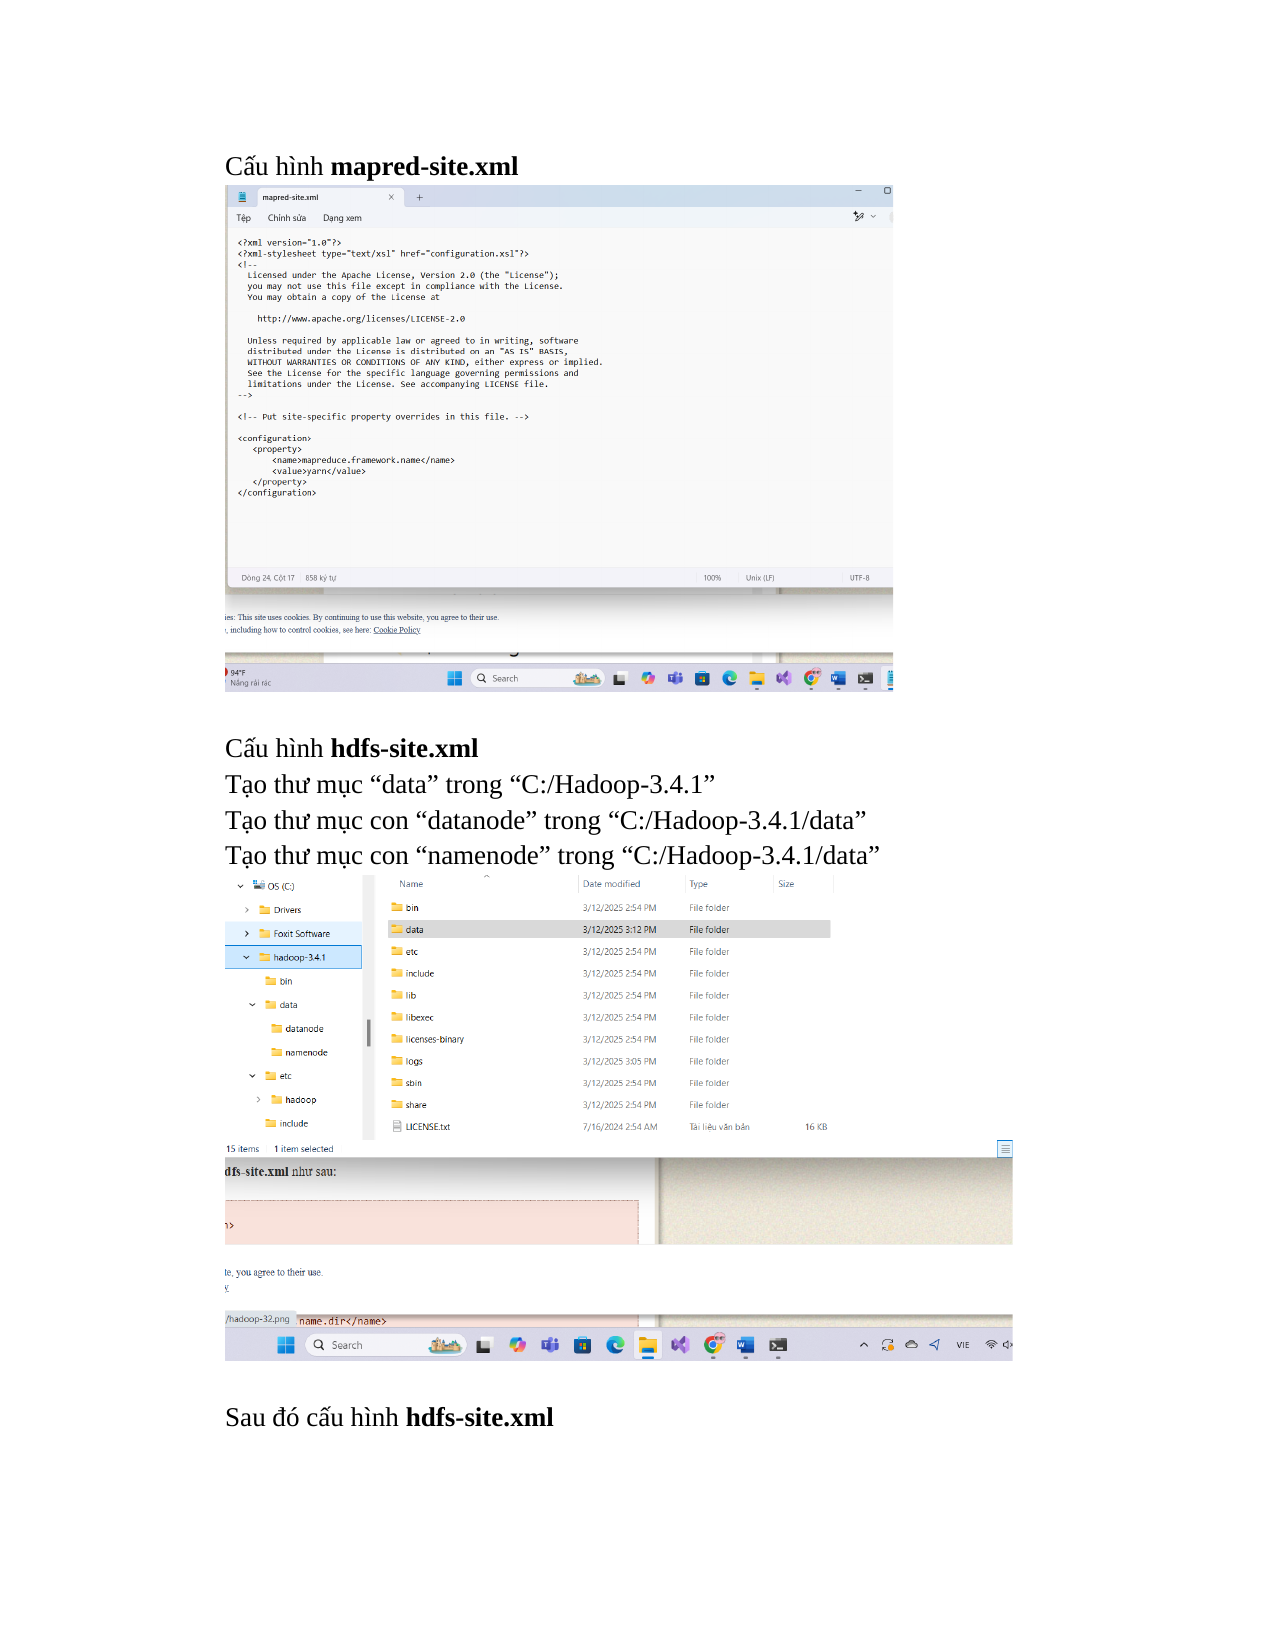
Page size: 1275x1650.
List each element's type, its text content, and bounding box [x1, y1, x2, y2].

picture [225, 185, 894, 692]
list Cấu hình hdfs-site.xml [225, 732, 1125, 763]
list Tạo thư mục con “namenode” trong “C:/Hadoop-3.4.1/data” [225, 839, 1125, 871]
list Sau đó cấu hình hdfs-site.xml [225, 1401, 1125, 1432]
list Cấu hình mapred-site.xml [225, 150, 1125, 181]
picture [225, 875, 1013, 1361]
list Tạo thư mục con “datanode” trong “C:/Hadoop-3.4.1/data” [225, 804, 1125, 835]
list Tạo thư mục “data” trong “C:/Hadoop-3.4.1” [225, 768, 1125, 799]
